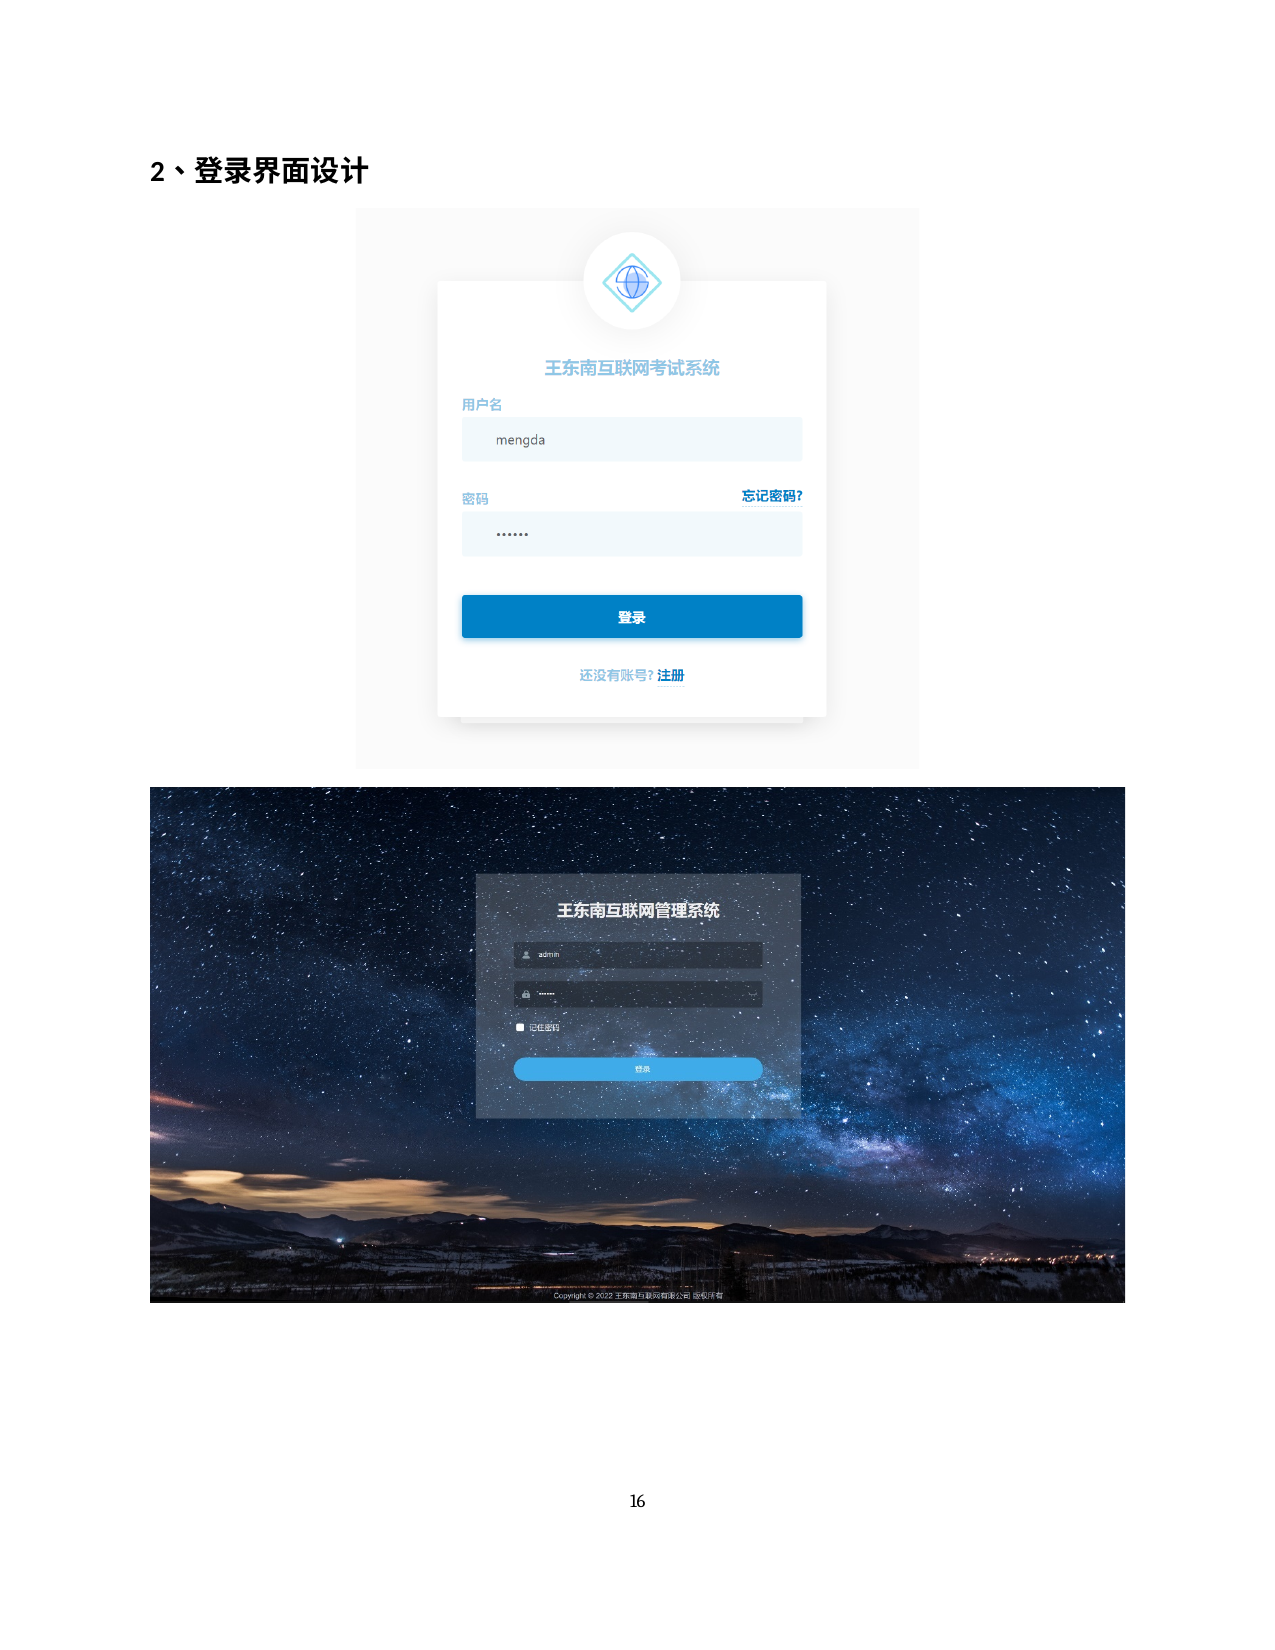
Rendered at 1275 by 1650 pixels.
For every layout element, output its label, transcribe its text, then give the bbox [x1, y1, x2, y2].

subtitle 2、登录界面设计 [150, 150, 1125, 190]
picture [355, 208, 920, 769]
picture [150, 787, 1125, 1303]
